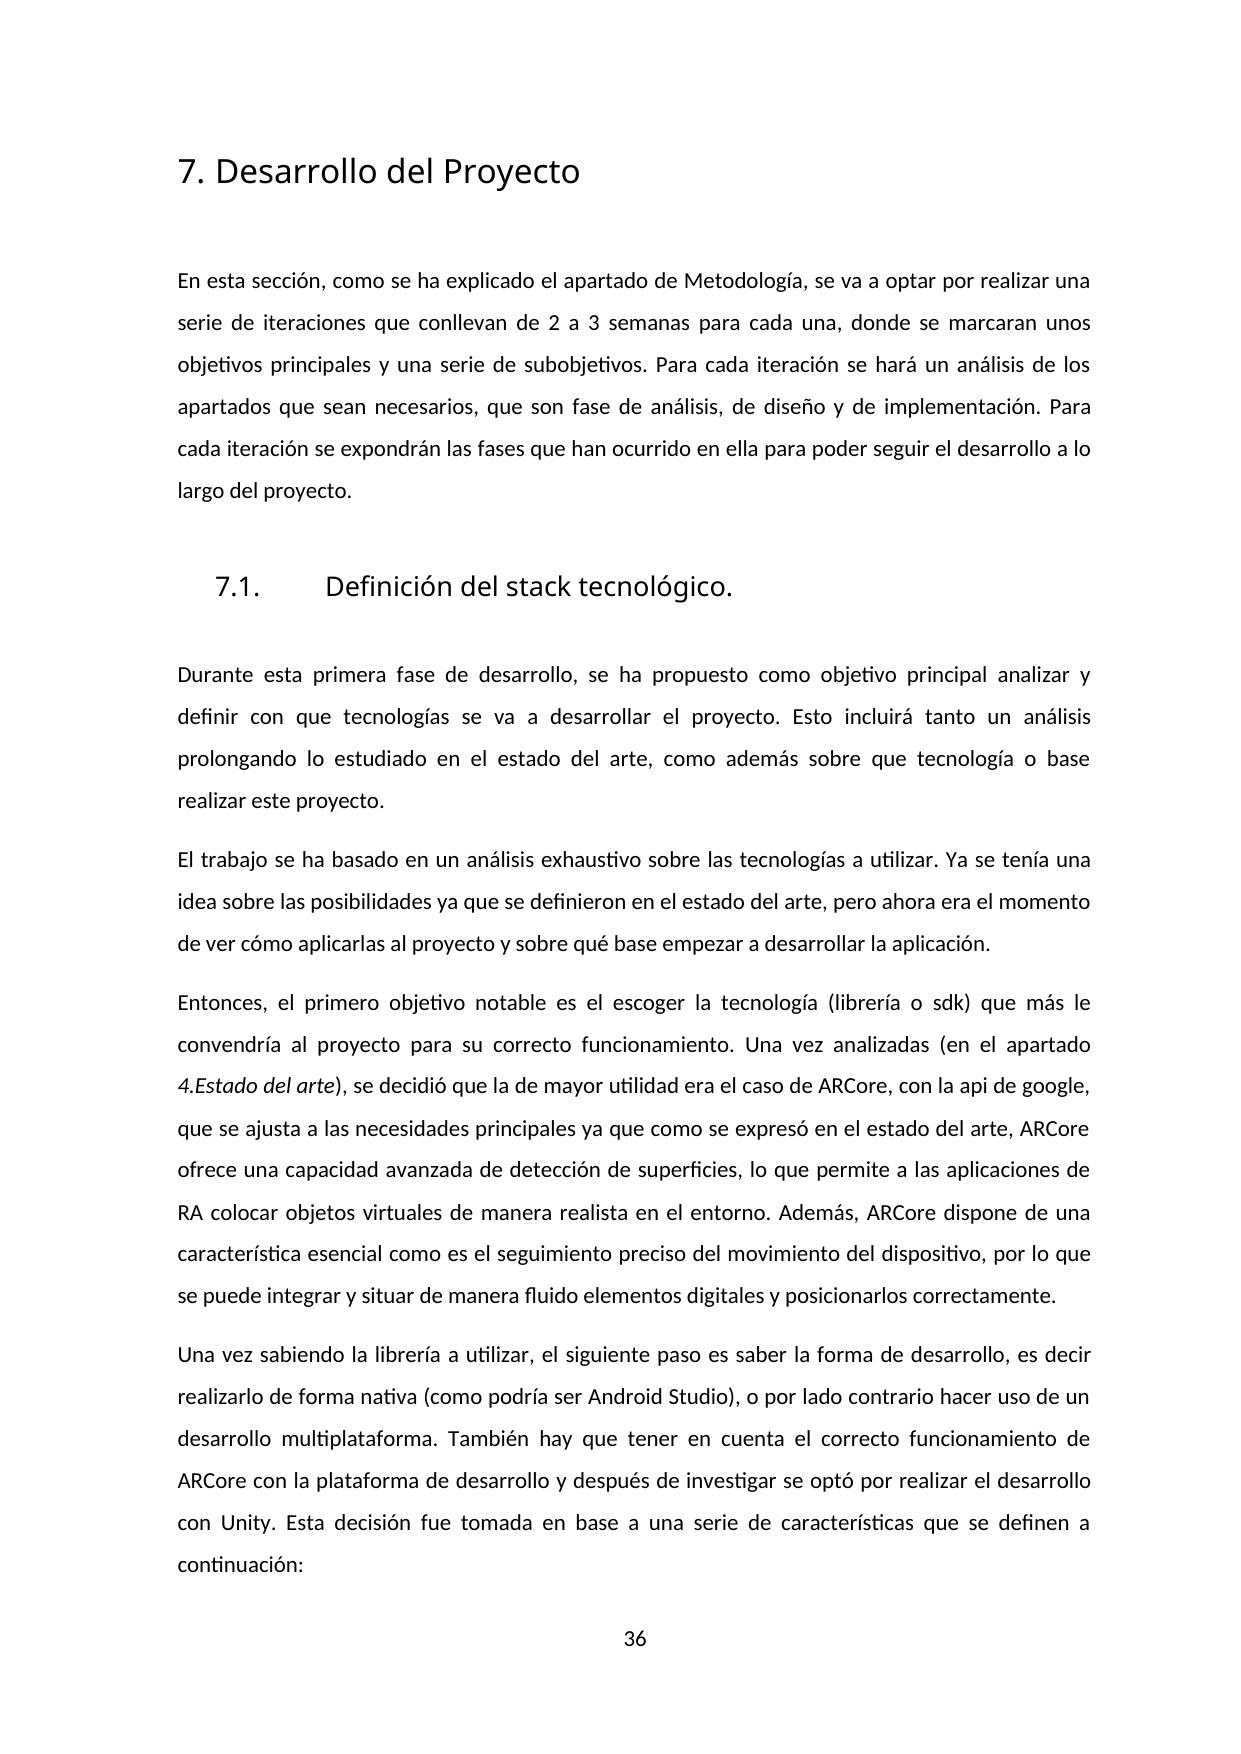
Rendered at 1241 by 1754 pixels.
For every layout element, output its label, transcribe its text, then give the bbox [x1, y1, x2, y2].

text Entonces, el primero objetivo notable es el escoger la tecnología (librería o sdk) que más le convendría al proyecto para su correcto funcionamiento. Una vez analizadas (en el apartado 4.Estado del arte), se decidió que la de mayor utilidad era el caso de ARCore, con la api de google, que se ajusta a las necesidades principales ya que como se expresó en el estado del arte, ARCore ofrece una capacidad avanzada de detección de superficies, lo que permite a las aplicaciones de RA colocar objetos virtuales de manera realista en el entorno. Además, ARCore dispone de una característica esencial como es el seguimiento preciso del movimiento del dispositivo, por lo que se puede integrar y situar de manera fluido elementos digitales y posicionarlos correctamente. [177, 988, 1092, 1309]
text Una vez sabiendo la librería a utilizar, el siguiente paso es saber la forma de desarrollo, es decir realizarlo de forma nativa (como podría ser Android Studio), o por lado contrario hacer uso de un desarrollo multiplataforma. También hay que tener en cuenta el correcto funcionamiento de ARCore con la plataforma de desarrollo y después de investigar se optó por realizar el desarrollo con Unity. Esta decisión fue tomada en base a una serie de características que se definen a continuación: [177, 1340, 1092, 1578]
text El trabajo se ha basado en un análisis exhaustivo sobre las tecnologías a utilizar. Ya se tenía una idea sobre las posibilidades ya que se definieron en el estado del arte, pero ahora era el momento de ver cómo aplicarlas al proyecto y sobre qué base empezar a desarrollar la aplicación. [177, 845, 1092, 957]
text En esta sección, como se ha explicado el apartado de Metodología, se va a optar por realizar una serie de iteraciones que conllevan de 2 a 3 semanas para cada una, donde se marcaran unos objetivos principales y una serie de subobjetivos. Para cada iteración se hará un análisis de los apartados que sean necesarios, que son fase de análisis, de diseño y de implementación. Para cada iteración se expondrán las fases que han ocurrido en ella para poder seguir el desarrollo a lo largo del proyecto. [177, 266, 1092, 504]
subtitle Desarrollo del Proyecto [177, 148, 1092, 193]
subtitle Definición del stack tecnológico. [215, 568, 1092, 604]
text Durante esta primera fase de desarrollo, se ha propuesto como objetivo principal analizar y definir con que tecnologías se va a desarrollar el proyecto. Esto incluirá tanto un análisis prolongando lo estudiado en el estado del arte, como además sobre que tecnología o base realizar este proyecto. [177, 661, 1092, 814]
